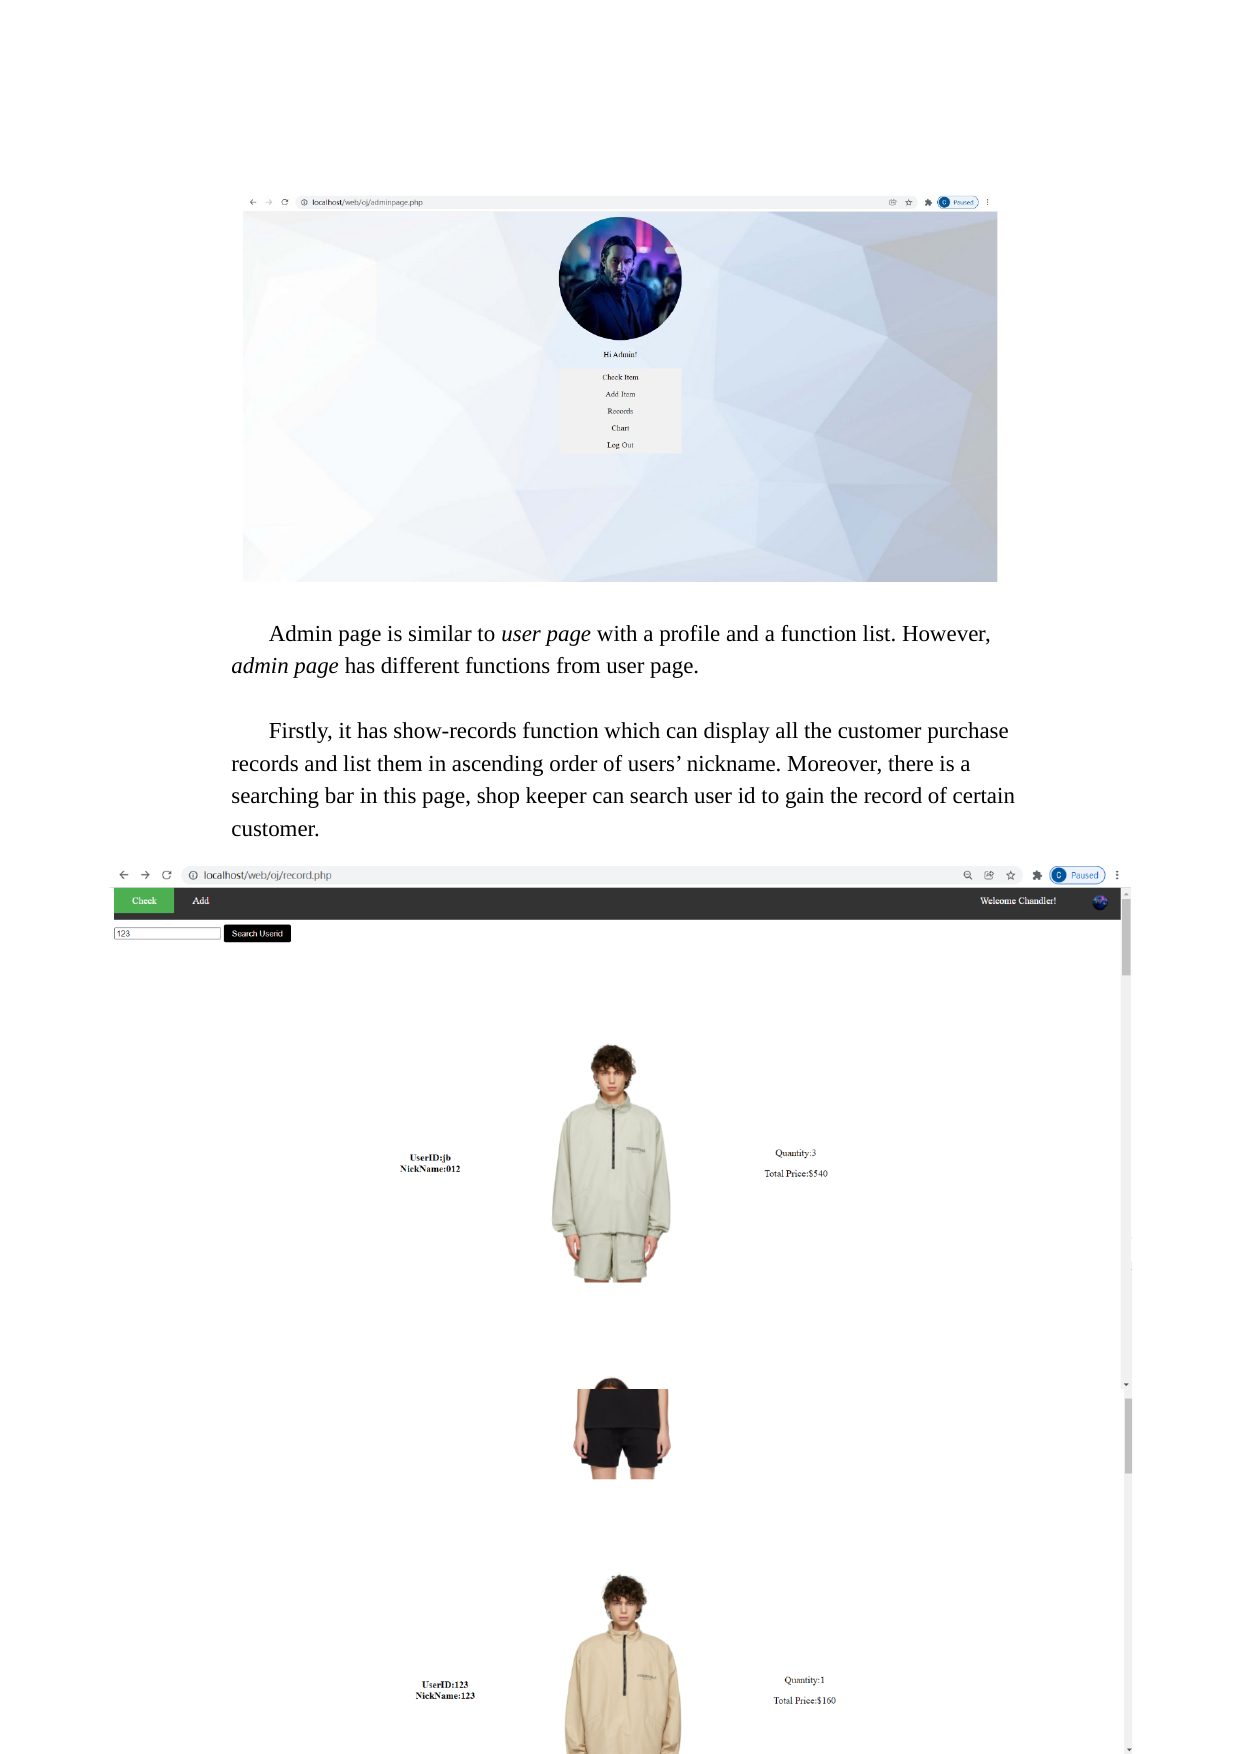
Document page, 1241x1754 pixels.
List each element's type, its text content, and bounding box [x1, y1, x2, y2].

list Admin page is similar to user page with a profile and a function list. However, admin page has different functions from user page. [231, 617, 1053, 682]
picture [242, 194, 998, 582]
picture [109, 866, 1133, 1754]
list Firstly, it has show-records function which can display all the customer purchase records and list them in ascending order of users’ nickname. Moreover, there is a searching bar in this page, shop keeper can search user id to gain the record of certain customer. [231, 714, 1053, 844]
